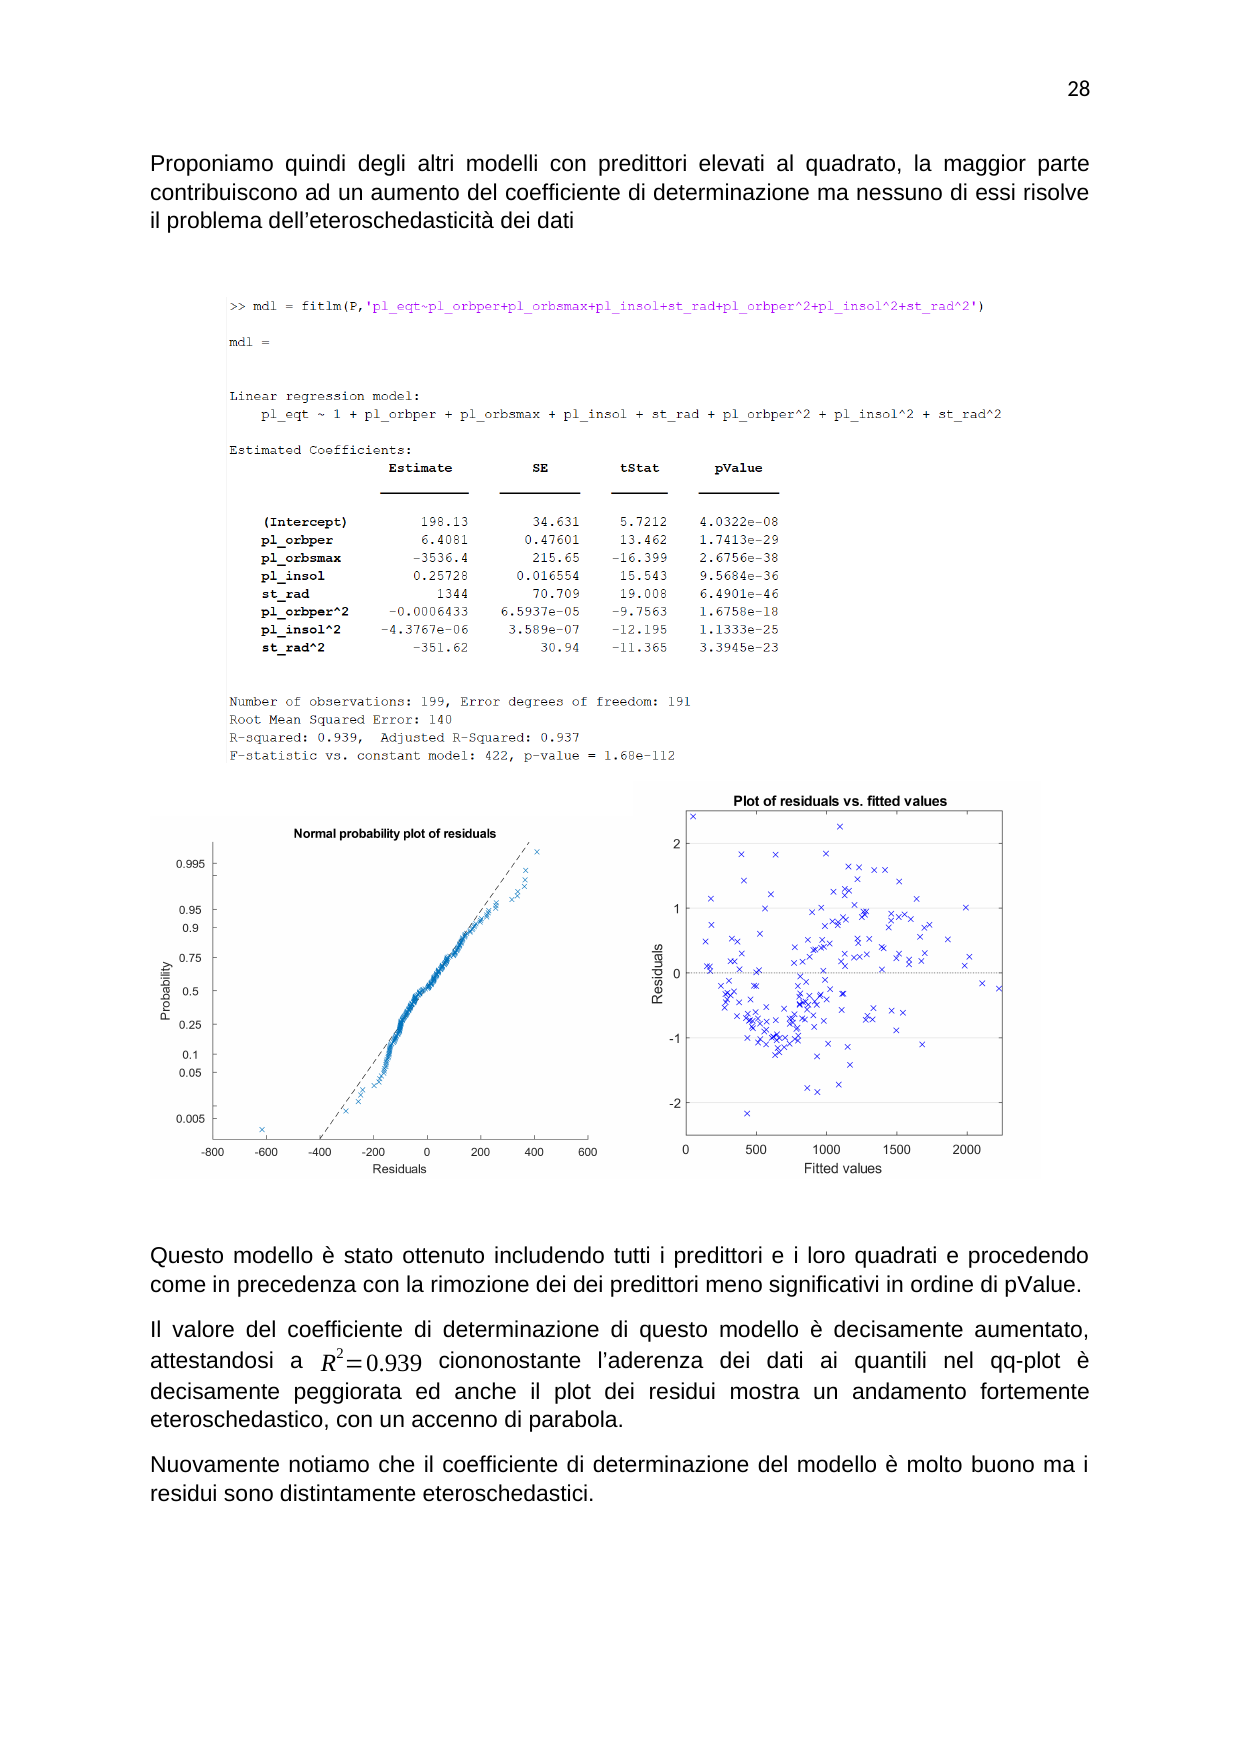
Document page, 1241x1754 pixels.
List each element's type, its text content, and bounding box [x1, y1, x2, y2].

text Nuovamente notiamo che il coefficiente di determinazione del modello è molto buono ma i residui sono distintamente eteroschedastici. [150, 1451, 1090, 1506]
picture [226, 297, 1014, 763]
text Proponiamo quindi degli altri modelli con predittori elevati al quadrato, la maggior parte contribuiscono ad un aumento del coefficiente di determinazione ma nessuno di essi risolve il problema dell’eteroschedasticità dei dati [150, 150, 1090, 233]
picture [150, 781, 1041, 1179]
text Questo modello è stato ottenuto includendo tutti i predittori e i loro quadrati e procedendo come in precedenza con la rimozione dei dei predittori meno significativi in ordine di pValue. [150, 1242, 1090, 1297]
text Il valore del coefficiente di determinazione di questo modello è decisamente aumentato, attestandosi a ciononostante l’aderenza dei dati ai quantili nel qq-plot è decisamente peggiorata ed anche il plot dei residui mostra un andamento fortemente eteroschedastico, con un accenno di parabola. [150, 1316, 1090, 1432]
